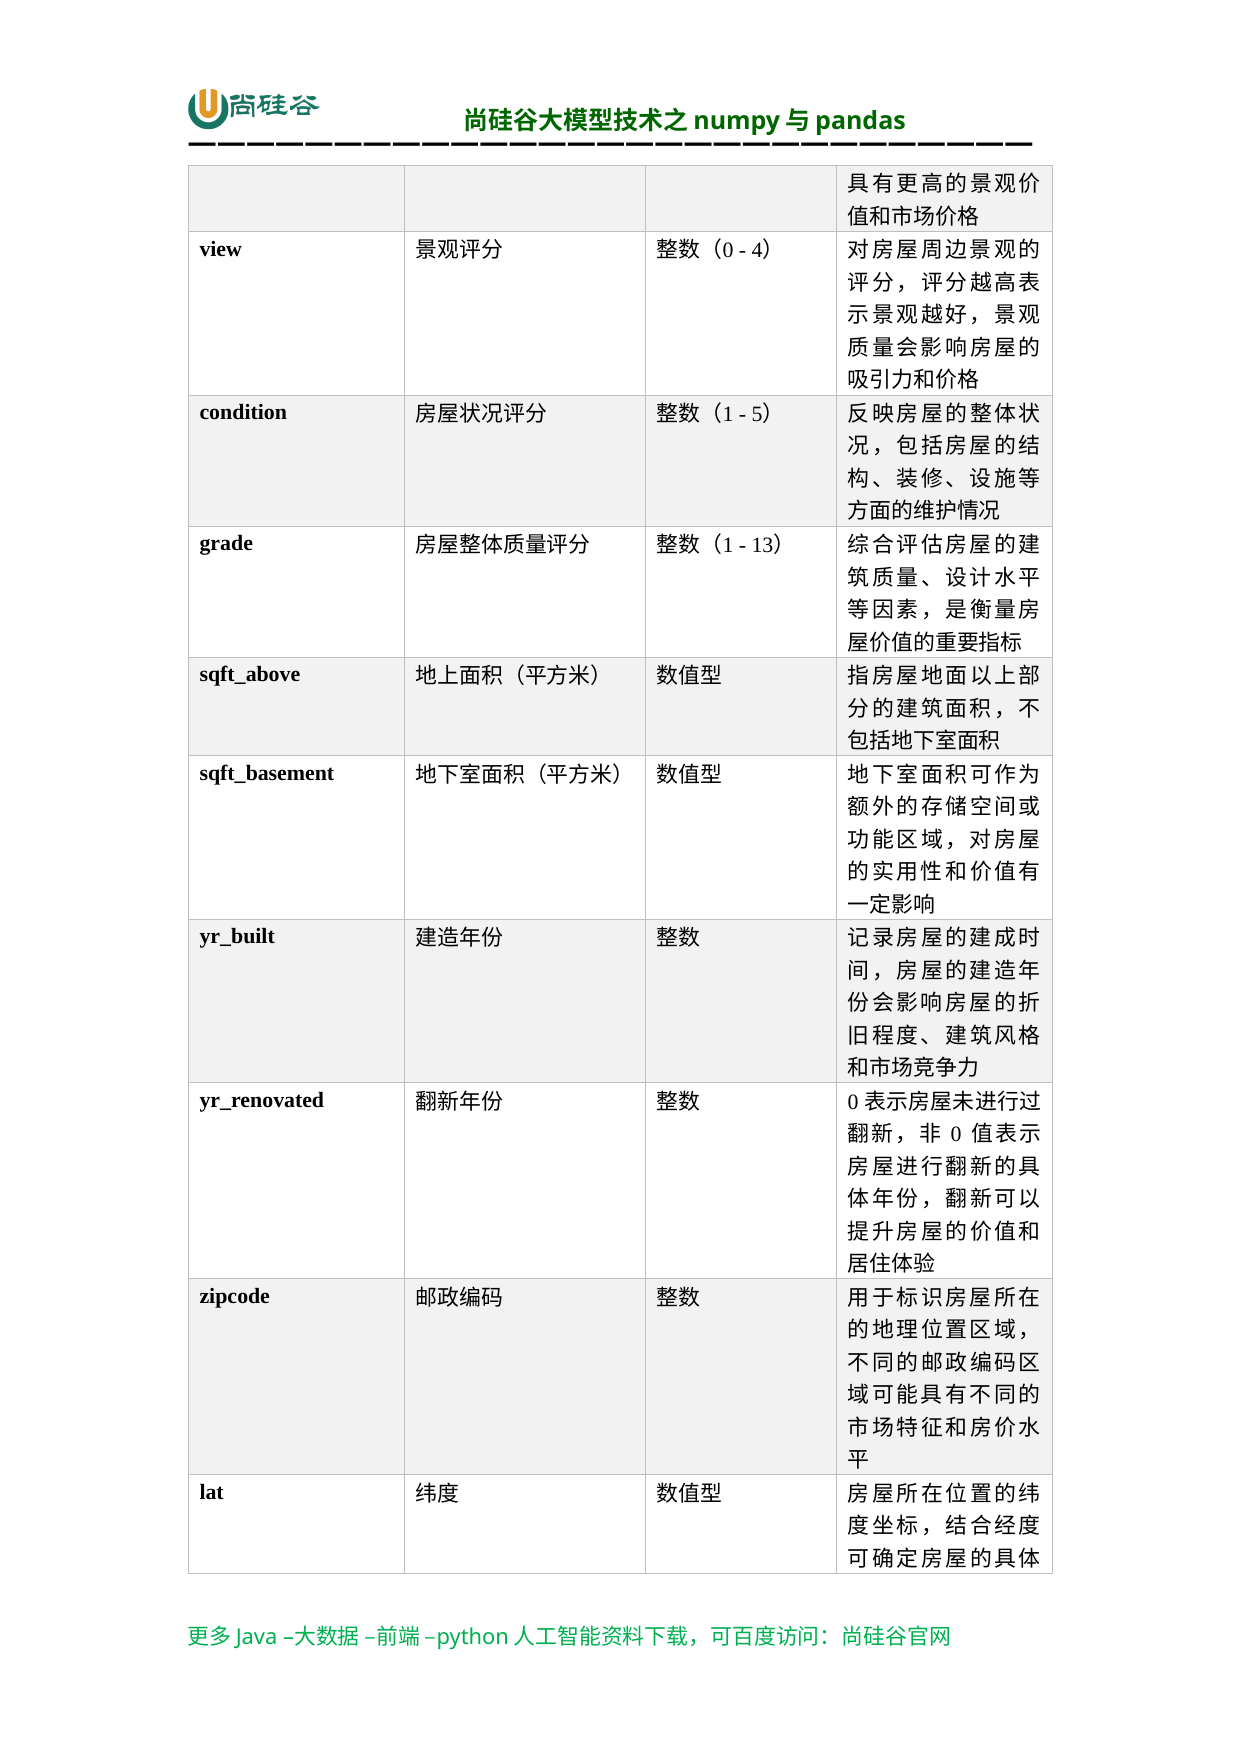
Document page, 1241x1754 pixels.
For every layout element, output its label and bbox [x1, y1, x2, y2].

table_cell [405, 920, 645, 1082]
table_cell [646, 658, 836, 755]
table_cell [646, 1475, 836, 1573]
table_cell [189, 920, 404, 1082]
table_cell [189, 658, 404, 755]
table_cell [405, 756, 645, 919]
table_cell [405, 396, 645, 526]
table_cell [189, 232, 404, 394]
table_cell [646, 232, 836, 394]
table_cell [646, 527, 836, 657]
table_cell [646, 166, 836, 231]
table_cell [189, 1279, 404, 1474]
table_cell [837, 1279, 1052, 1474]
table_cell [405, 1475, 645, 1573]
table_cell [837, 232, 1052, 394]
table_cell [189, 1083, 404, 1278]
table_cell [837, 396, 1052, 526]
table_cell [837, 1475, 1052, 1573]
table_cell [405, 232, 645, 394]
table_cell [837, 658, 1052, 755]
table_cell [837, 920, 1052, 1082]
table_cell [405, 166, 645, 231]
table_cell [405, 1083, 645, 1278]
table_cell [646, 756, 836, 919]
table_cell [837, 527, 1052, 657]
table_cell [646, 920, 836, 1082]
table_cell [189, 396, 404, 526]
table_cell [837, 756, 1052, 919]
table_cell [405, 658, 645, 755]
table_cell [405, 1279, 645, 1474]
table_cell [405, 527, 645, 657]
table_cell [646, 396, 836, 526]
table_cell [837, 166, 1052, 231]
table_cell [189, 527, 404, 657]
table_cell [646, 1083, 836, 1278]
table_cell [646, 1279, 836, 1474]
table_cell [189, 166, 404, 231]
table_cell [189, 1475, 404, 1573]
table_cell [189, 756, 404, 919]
picture [187, 88, 321, 130]
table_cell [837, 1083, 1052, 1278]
